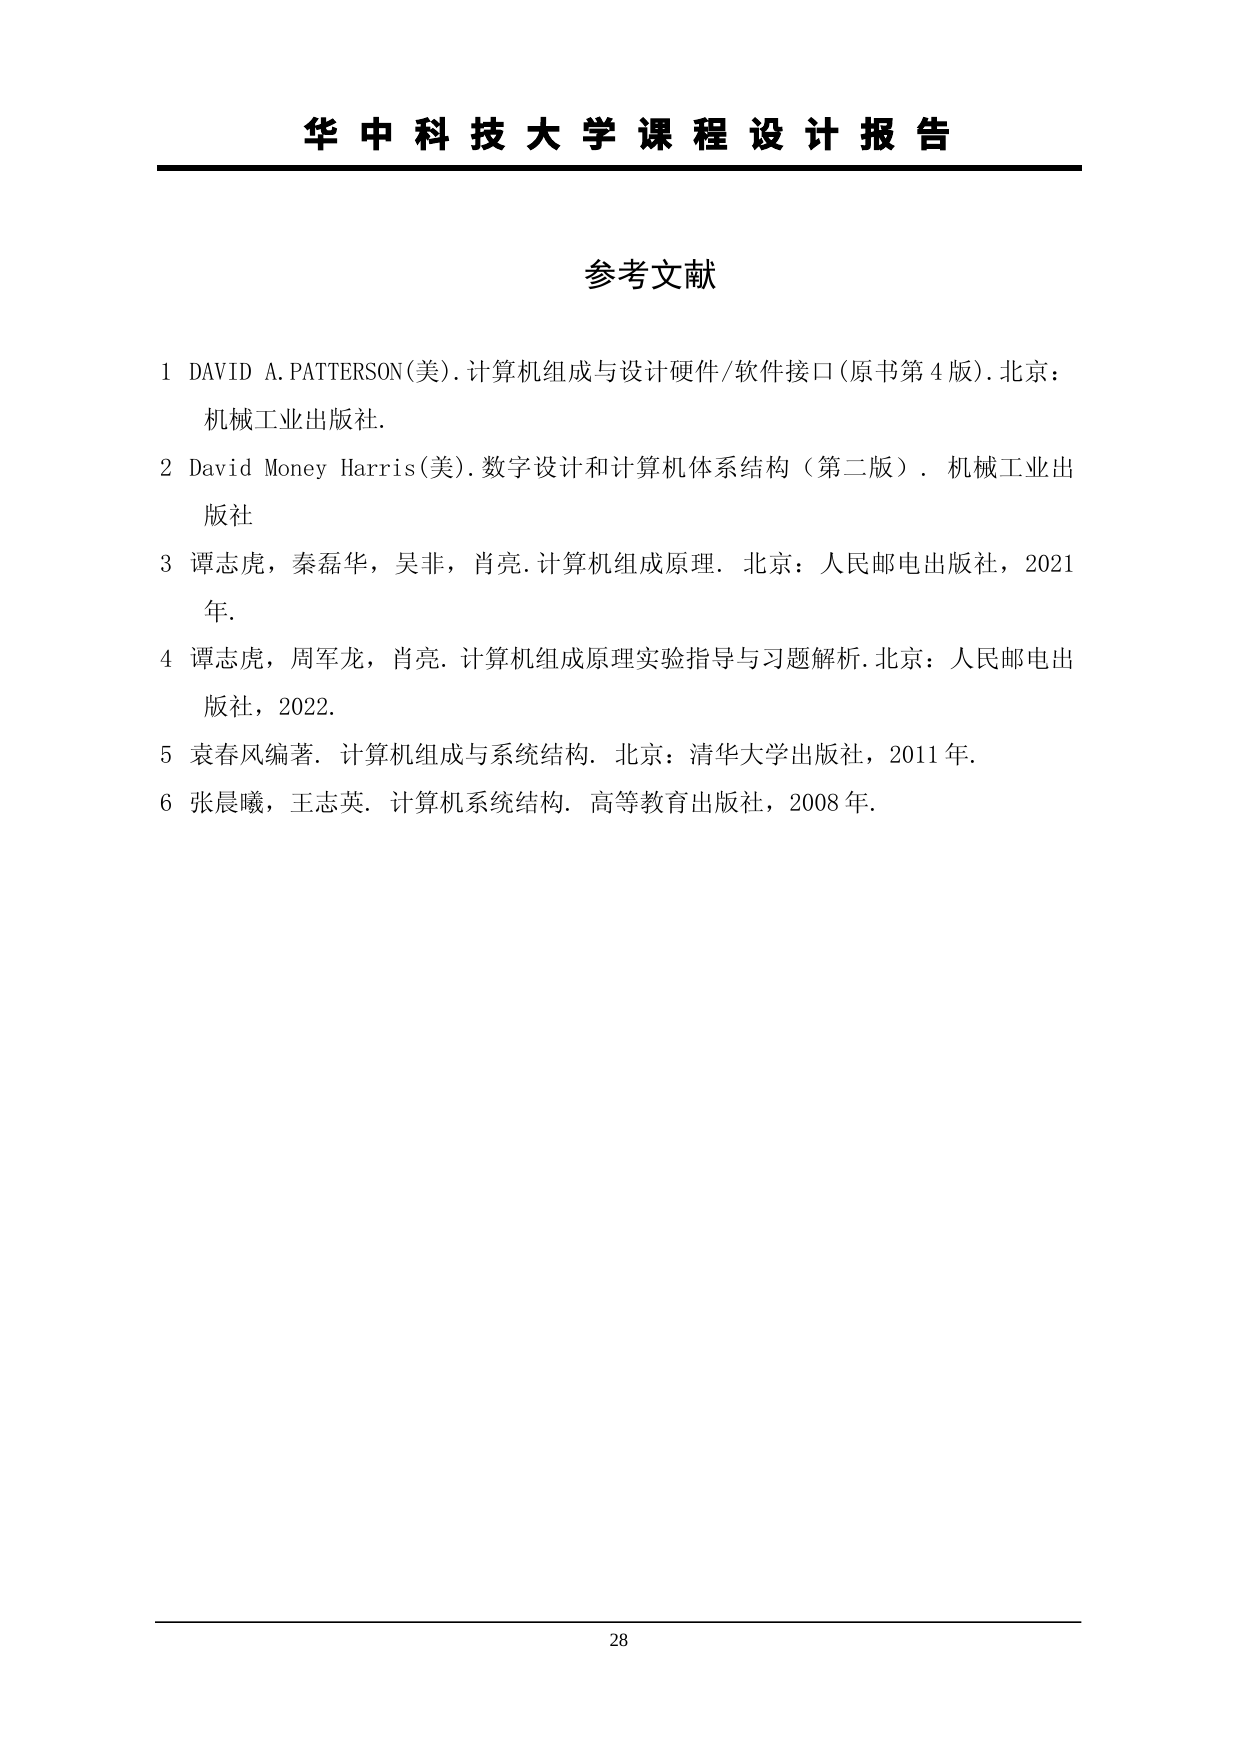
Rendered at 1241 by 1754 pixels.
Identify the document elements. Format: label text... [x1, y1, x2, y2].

list DAVID A.PATTERSON(美).计算机组成与设计硬件/软件接口(原书第4版).北京：机械工业出版社. [159, 346, 1075, 442]
list 张晨曦，王志英. 计算机系统结构. 高等教育出版社，2008年. [159, 777, 1075, 824]
list 谭志虎，周军龙，肖亮. 计算机组成原理实验指导与习题解析.北京：人民邮电出版社，2022. [159, 633, 1075, 729]
list David Money Harris(美).数字设计和计算机体系结构（第二版）. 机械工业出版社 [159, 442, 1075, 537]
list 袁春风编著. 计算机组成与系统结构. 北京：清华大学出版社，2011年. [159, 729, 1075, 777]
subtitle 参考文献 [222, 248, 1078, 296]
list 谭志虎，秦磊华，吴非，肖亮.计算机组成原理. 北京：人民邮电出版社，2021年. [159, 537, 1075, 633]
